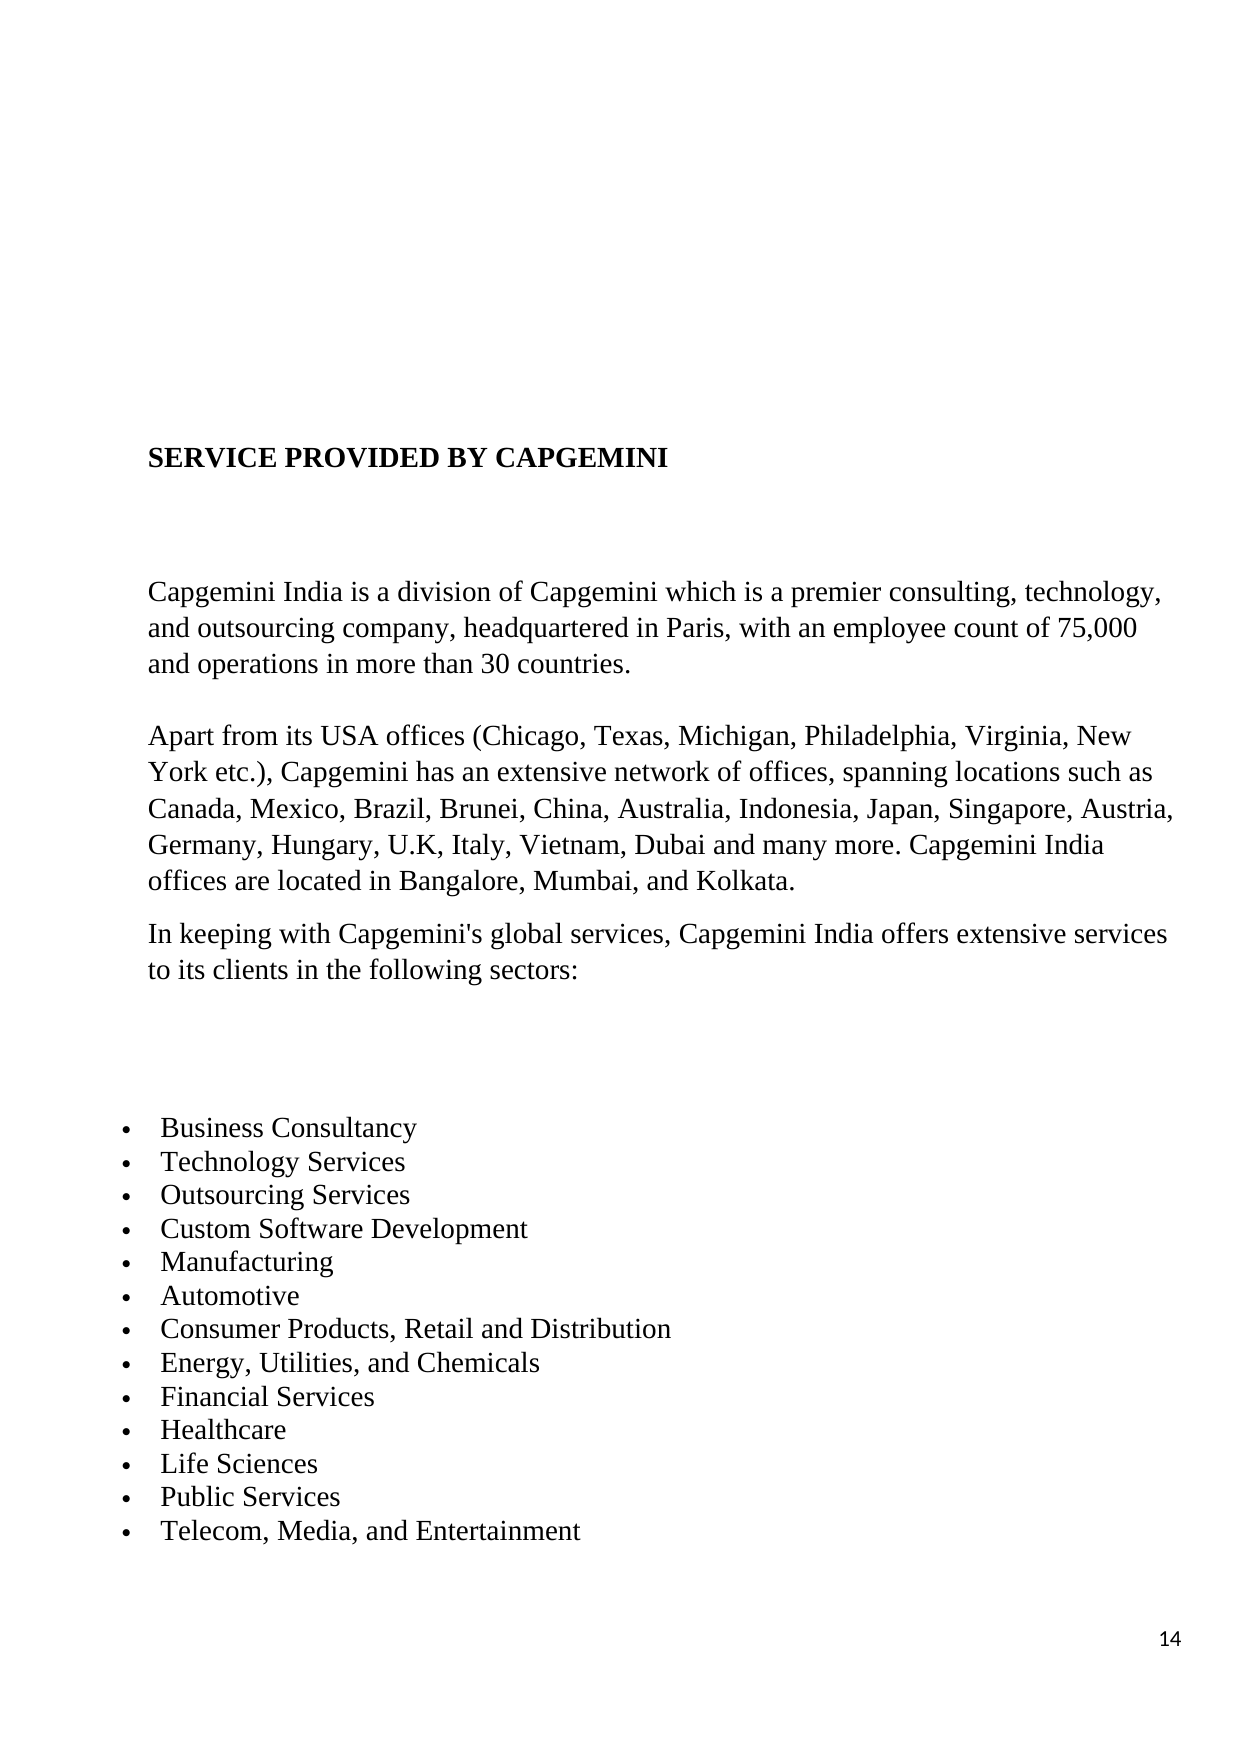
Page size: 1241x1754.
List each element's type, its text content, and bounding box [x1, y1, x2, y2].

list Automotive [123, 1278, 1181, 1312]
list Telecom, Media, and Entertainment [123, 1513, 1181, 1546]
text Capgemini India is a division of Capgemini which is a premier consulting, technology, and outsourcing company, headquartered in Paris, with an employee count of 75,000 and operations in more than 30 countries. Apart from its USA offices (Chicago, Texas, Michigan, Philadelphia, Virginia, New York etc.), Capgemini has an extensive network of offices, spanning locations such as Canada, Mexico, Brazil, Brunei, China, Australia, Indonesia, Japan, Singapore, Austria, Germany, Hungary, U.K, Italy, Vietnam, Dubai and many more. Capgemini India offices are located in Bangalore, Mumbai, and Kolkata. [148, 574, 1181, 897]
list Outsourcing Services [123, 1177, 1181, 1211]
list Technology Services [123, 1144, 1181, 1177]
list Custom Software Development [123, 1211, 1181, 1244]
list Public Services [123, 1479, 1181, 1513]
list Financial Services [123, 1379, 1181, 1412]
text In keeping with Capgemini's global services, Capgemini India offers extensive services to its clients in the following sectors: [148, 916, 1181, 986]
list Life Sciences [123, 1446, 1181, 1479]
list Manufacturing [123, 1244, 1181, 1278]
list Healthcare [123, 1412, 1181, 1446]
list Consumer Products, Retail and Distribution [123, 1312, 1181, 1345]
list Business Consultancy [123, 1110, 1181, 1144]
text SERVICE PROVIDED BY CAPGEMINI [148, 441, 1181, 474]
list Energy, Utilities, and Chemicals [123, 1345, 1181, 1379]
